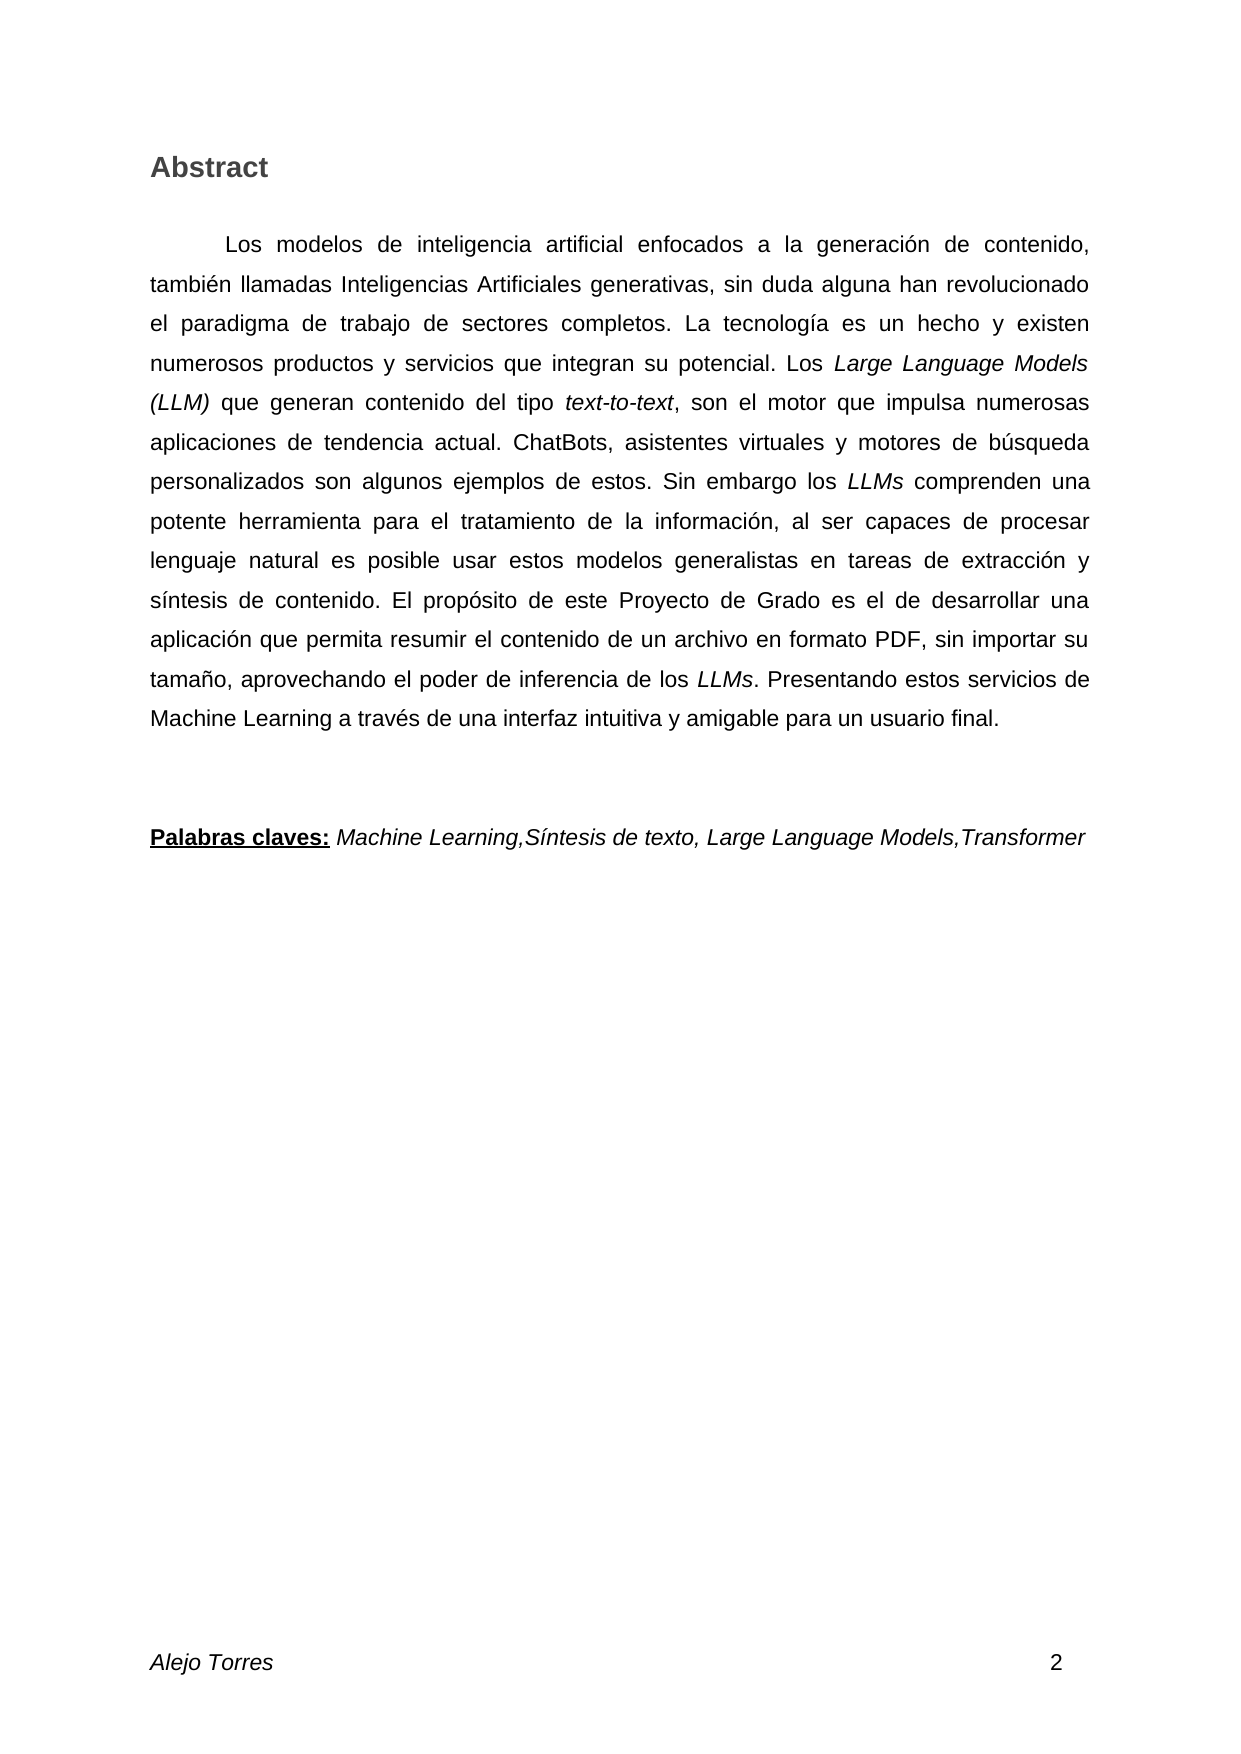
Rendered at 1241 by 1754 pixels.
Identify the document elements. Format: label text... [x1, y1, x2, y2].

text Palabras claves: Machine Learning,Síntesis de texto, Large Language Models,Transformer [150, 823, 1090, 850]
subtitle Abstract [150, 150, 1090, 183]
text Los modelos de inteligencia artificial enfocados a la generación de contenido, también llamadas Inteligencias Artificiales generativas, sin duda alguna han revolucionado el paradigma de trabajo de sectores completos. La tecnología es un hecho y existen numerosos productos y servicios que integran su potencial. Los Large Language Models (LLM) que generan contenido del tipo text-to-text, son el motor que impulsa numerosas aplicaciones de tendencia actual. ChatBots, asistentes virtuales y motores de búsqueda personalizados son algunos ejemplos de estos. Sin embargo los LLMs comprenden una potente herramienta para el tratamiento de la información, al ser capaces de procesar lenguaje natural es posible usar estos modelos generalistas en tareas de extracción y síntesis de contenido. El propósito de este Proyecto de Grado es el de desarrollar una aplicación que permita resumir el contenido de un archivo en formato PDF, sin importar su tamaño, aprovechando el poder de inferencia de los LLMs. Presentando estos servicios de Machine Learning a través de una interfaz intuitiva y amigable para un usuario final. [150, 231, 1090, 731]
